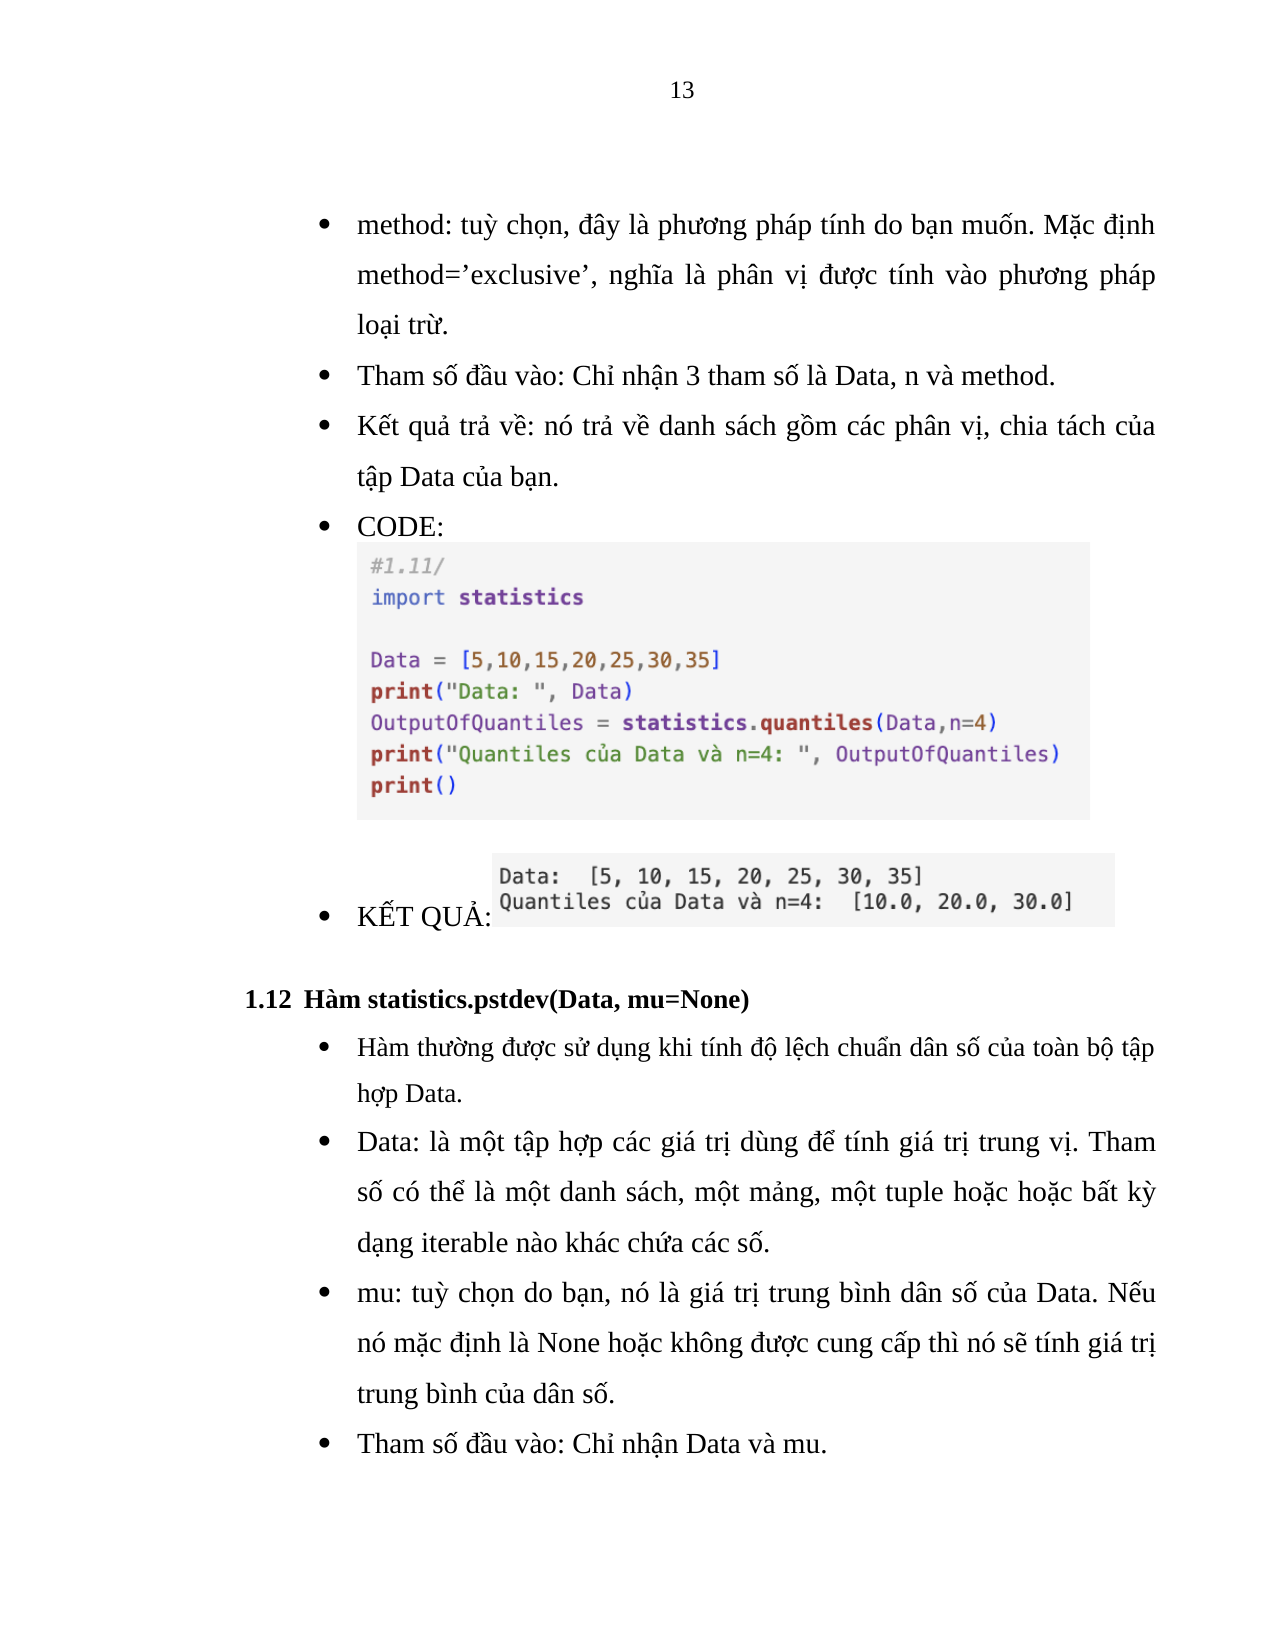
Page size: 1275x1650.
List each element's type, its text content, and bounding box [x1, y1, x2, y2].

list Data: là một tập hợp các giá trị dùng để tính giá trị trung vị. Tham số có thể là một danh sách, một mảng, một tuple hoặc hoặc bất kỳ dạng iterable nào khác chứa các số. [319, 1124, 1157, 1258]
picture [356, 542, 1091, 820]
list Hàm statistics.pstdev(Data, mu=None) [244, 983, 1157, 1014]
list Tham số đầu vào: Chỉ nhận Data và mu. [319, 1426, 1157, 1460]
list Tham số đầu vào: Chỉ nhận 3 tham số là Data, n và method. [319, 358, 1157, 391]
list Hàm thường được sử dụng khi tính độ lệch chuẩn dân số của toàn bộ tập hợp Data. [319, 1031, 1157, 1109]
list mu: tuỳ chọn do bạn, nó là giá trị trung bình dân số của Data. Nếu nó mặc định là None hoặc không được cung cấp thì nó sẽ tính giá trị trung bình của dân số. [319, 1275, 1157, 1409]
picture [492, 853, 1115, 927]
list method: tuỳ chọn, đây là phương pháp tính do bạn muốn. Mặc định method=’exclusive’, nghĩa là phân vị được tính vào phương pháp loại trừ. [319, 207, 1157, 341]
list Kết quả trả về: nó trả về danh sách gồm các phân vị, chia tách của tập Data của bạn. [319, 408, 1157, 492]
